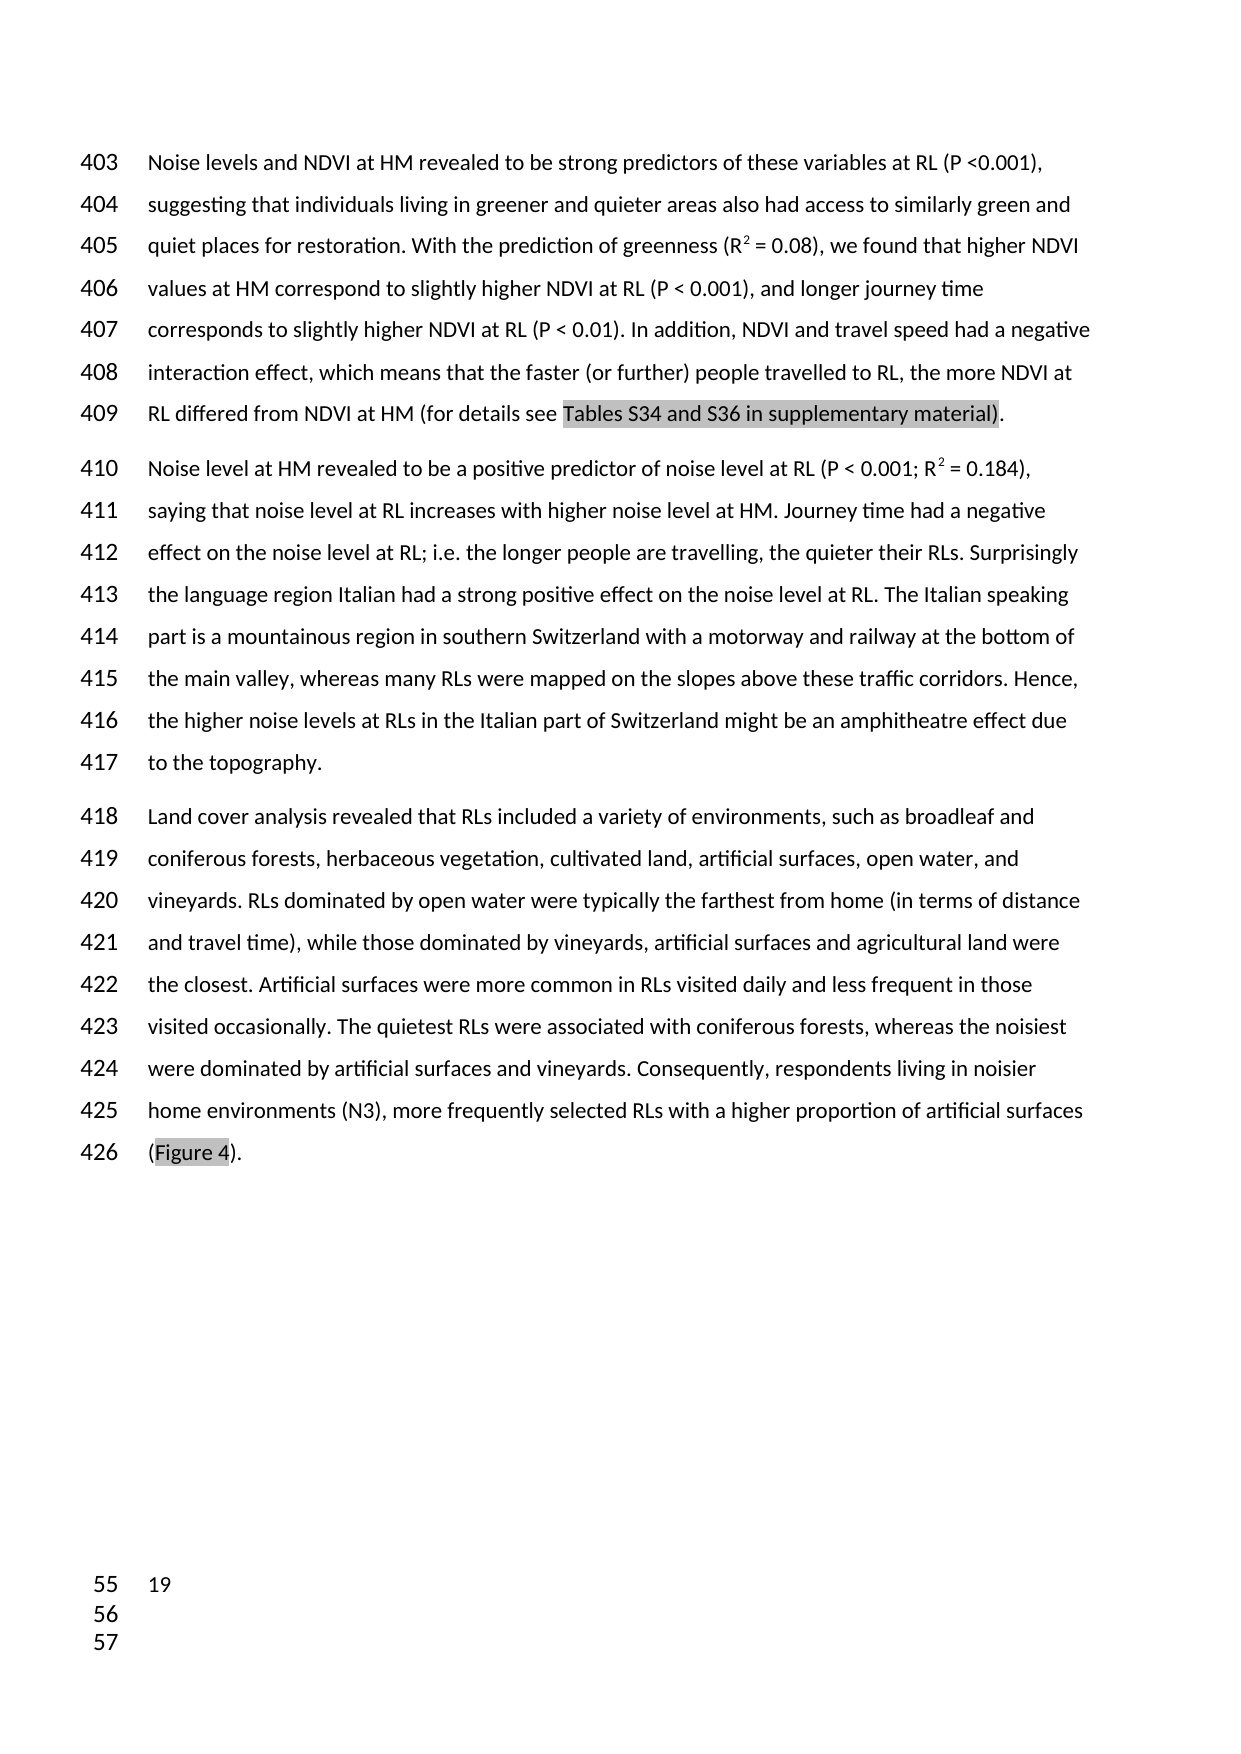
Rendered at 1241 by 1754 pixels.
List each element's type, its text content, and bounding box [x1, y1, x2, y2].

text Noise levels and NDVI at HM revealed to be strong predictors of these variables at RL (P <0.001), suggesting that individuals living in greener and quieter areas also had access to similarly green and quiet places for restoration. With the prediction of greenness (R2 = 0.08), we found that higher NDVI values at HM correspond to slightly higher NDVI at RL (P < 0.001), and longer journey time corresponds to slightly higher NDVI at RL (P < 0.01). In addition, NDVI and travel speed had a negative interaction effect, which means that the faster (or further) people travelled to RL, the more NDVI at RL differed from NDVI at HM (for details see Tables S34 and S36 in supplementary material). [148, 148, 1092, 428]
text Land cover analysis revealed that RLs included a variety of environments, such as broadleaf and coniferous forests, herbaceous vegetation, cultivated land, artificial surfaces, open water, and vineyards. RLs dominated by open water were typically the farthest from home (in terms of distance and travel time), while those dominated by vineyards, artificial surfaces and agricultural land were the closest. Artificial surfaces were more common in RLs visited daily and less frequent in those visited occasionally. The quietest RLs were associated with coniferous forests, whereas the noisiest were dominated by artificial surfaces and vineyards. Consequently, respondents living in noisier home environments (N3), more frequently selected RLs with a higher proportion of artificial surfaces (Figure 4). [148, 802, 1092, 1166]
text Noise level at HM revealed to be a positive predictor of noise level at RL (P < 0.001; R2 = 0.184), saying that noise level at RL increases with higher noise level at HM. Journey time had a negative effect on the noise level at RL; i.e. the longer people are travelling, the quieter their RLs. Surprisingly the language region Italian had a strong positive effect on the noise level at RL. The Italian speaking part is a mountainous region in southern Switzerland with a motorway and railway at the bottom of the main valley, whereas many RLs were mapped on the slopes above these traffic corridors. Hence, the higher noise levels at RLs in the Italian part of Switzerland might be an amphitheatre effect due to the topography. [148, 454, 1092, 776]
